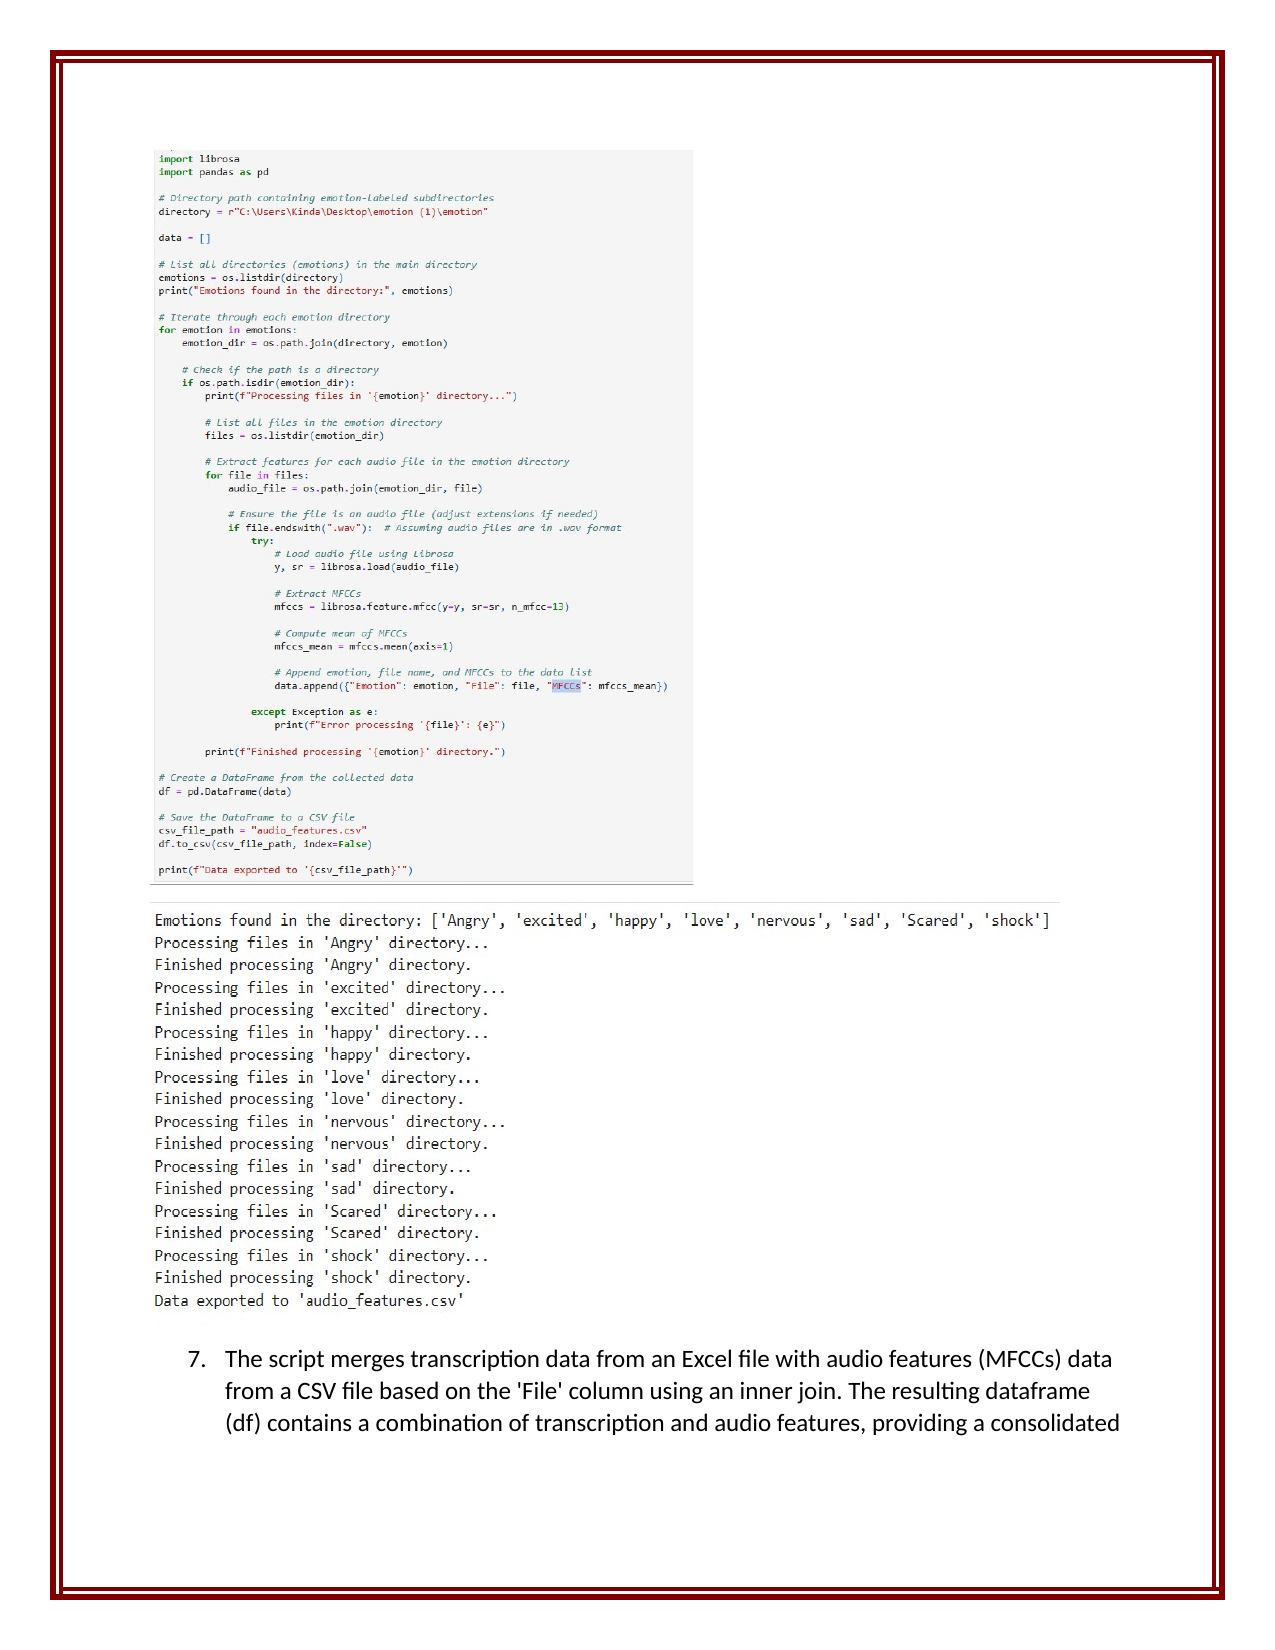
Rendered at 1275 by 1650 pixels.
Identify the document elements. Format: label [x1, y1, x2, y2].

picture [150, 150, 694, 885]
list [187, 1343, 1125, 1438]
picture [150, 902, 1060, 1326]
